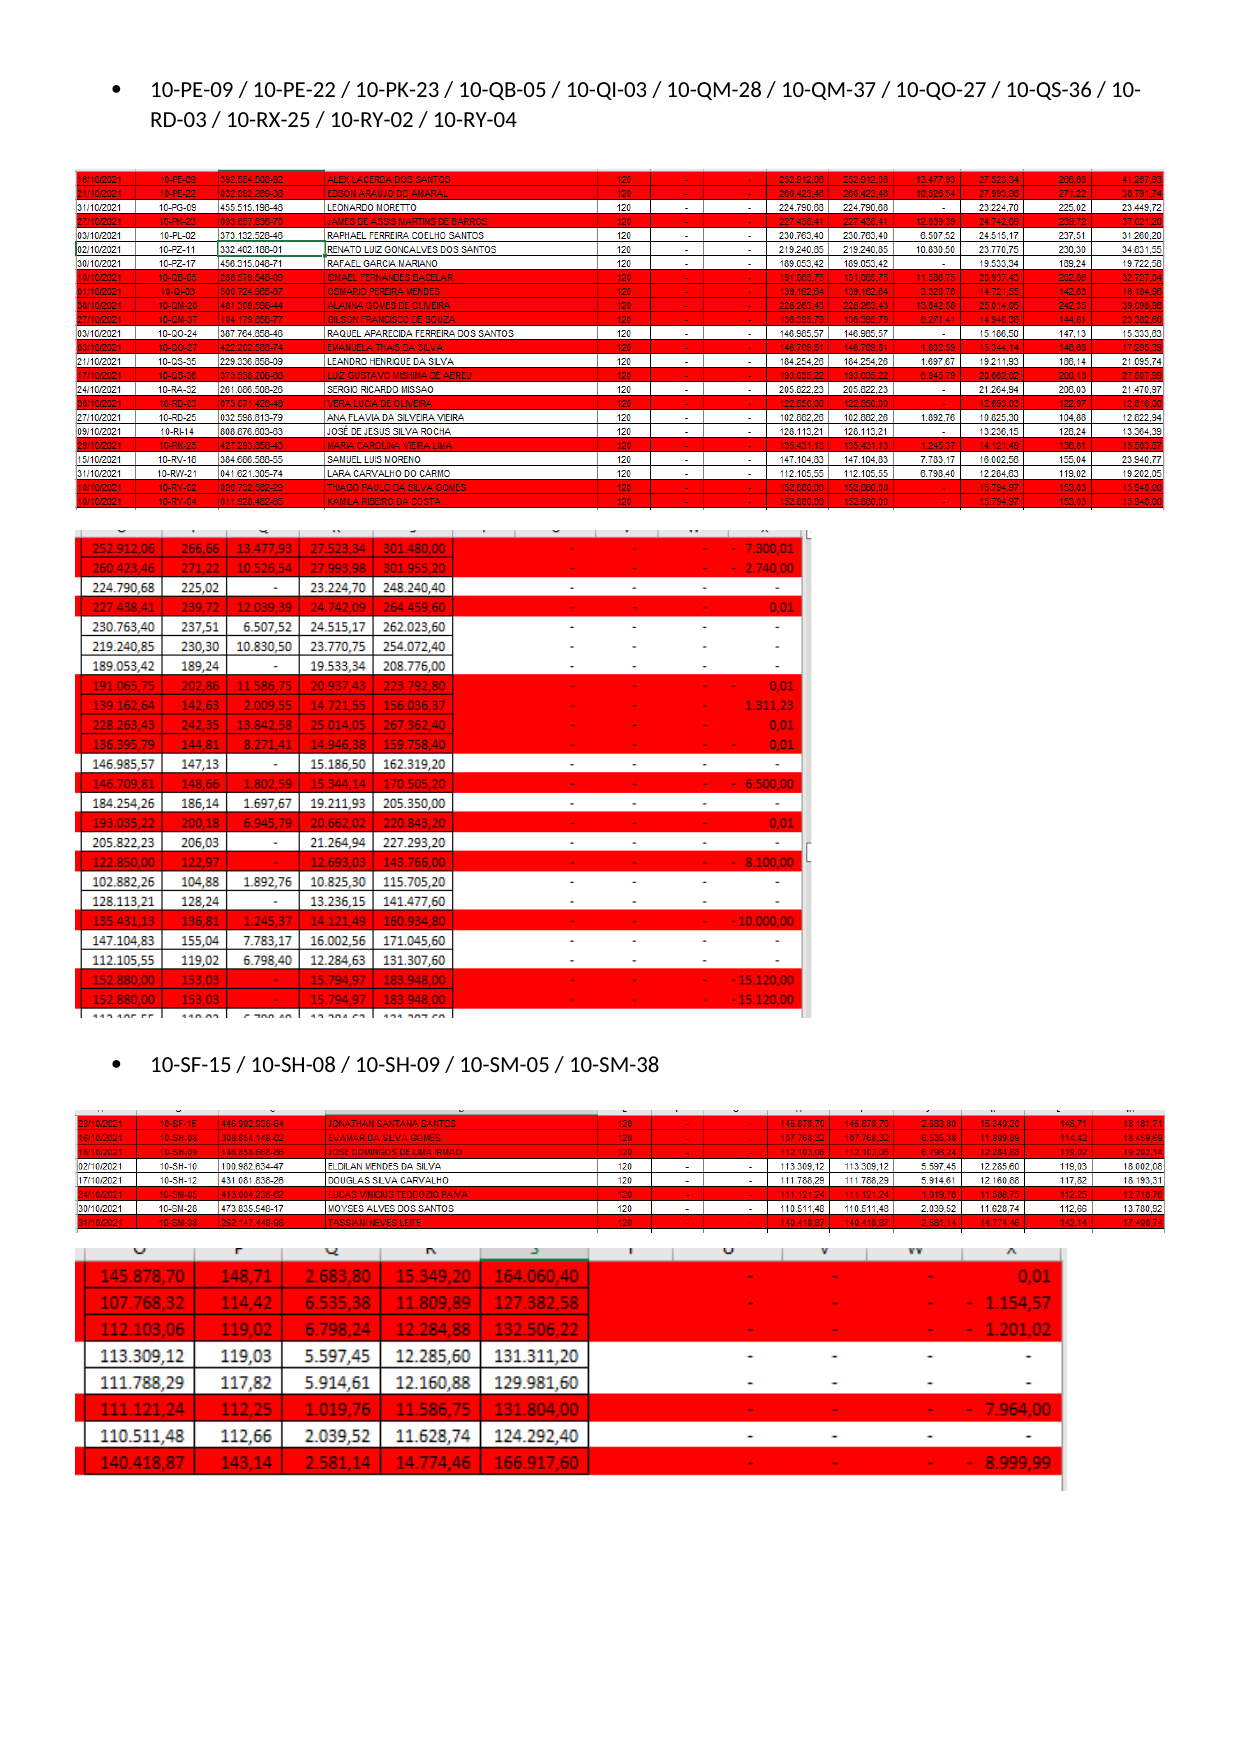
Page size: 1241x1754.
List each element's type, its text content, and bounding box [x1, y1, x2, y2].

picture [75, 1248, 1068, 1491]
picture [75, 1110, 1166, 1233]
list 10-PE-09 / 10-PE-22 / 10-PK-23 / 10-QB-05 / 10-QI-03 / 10-QM-28 / 10-QM-37 / 10-QO-27 / 10-QS-36 / 10-RD-03 / 10-RX-25 / 10-RY-02 / 10-RY-04 [112, 75, 1165, 133]
picture [75, 169, 1166, 510]
picture [75, 530, 812, 1018]
list 10-SF-15 / 10-SH-08 / 10-SH-09 / 10-SM-05 / 10-SM-38 [112, 1050, 1165, 1078]
